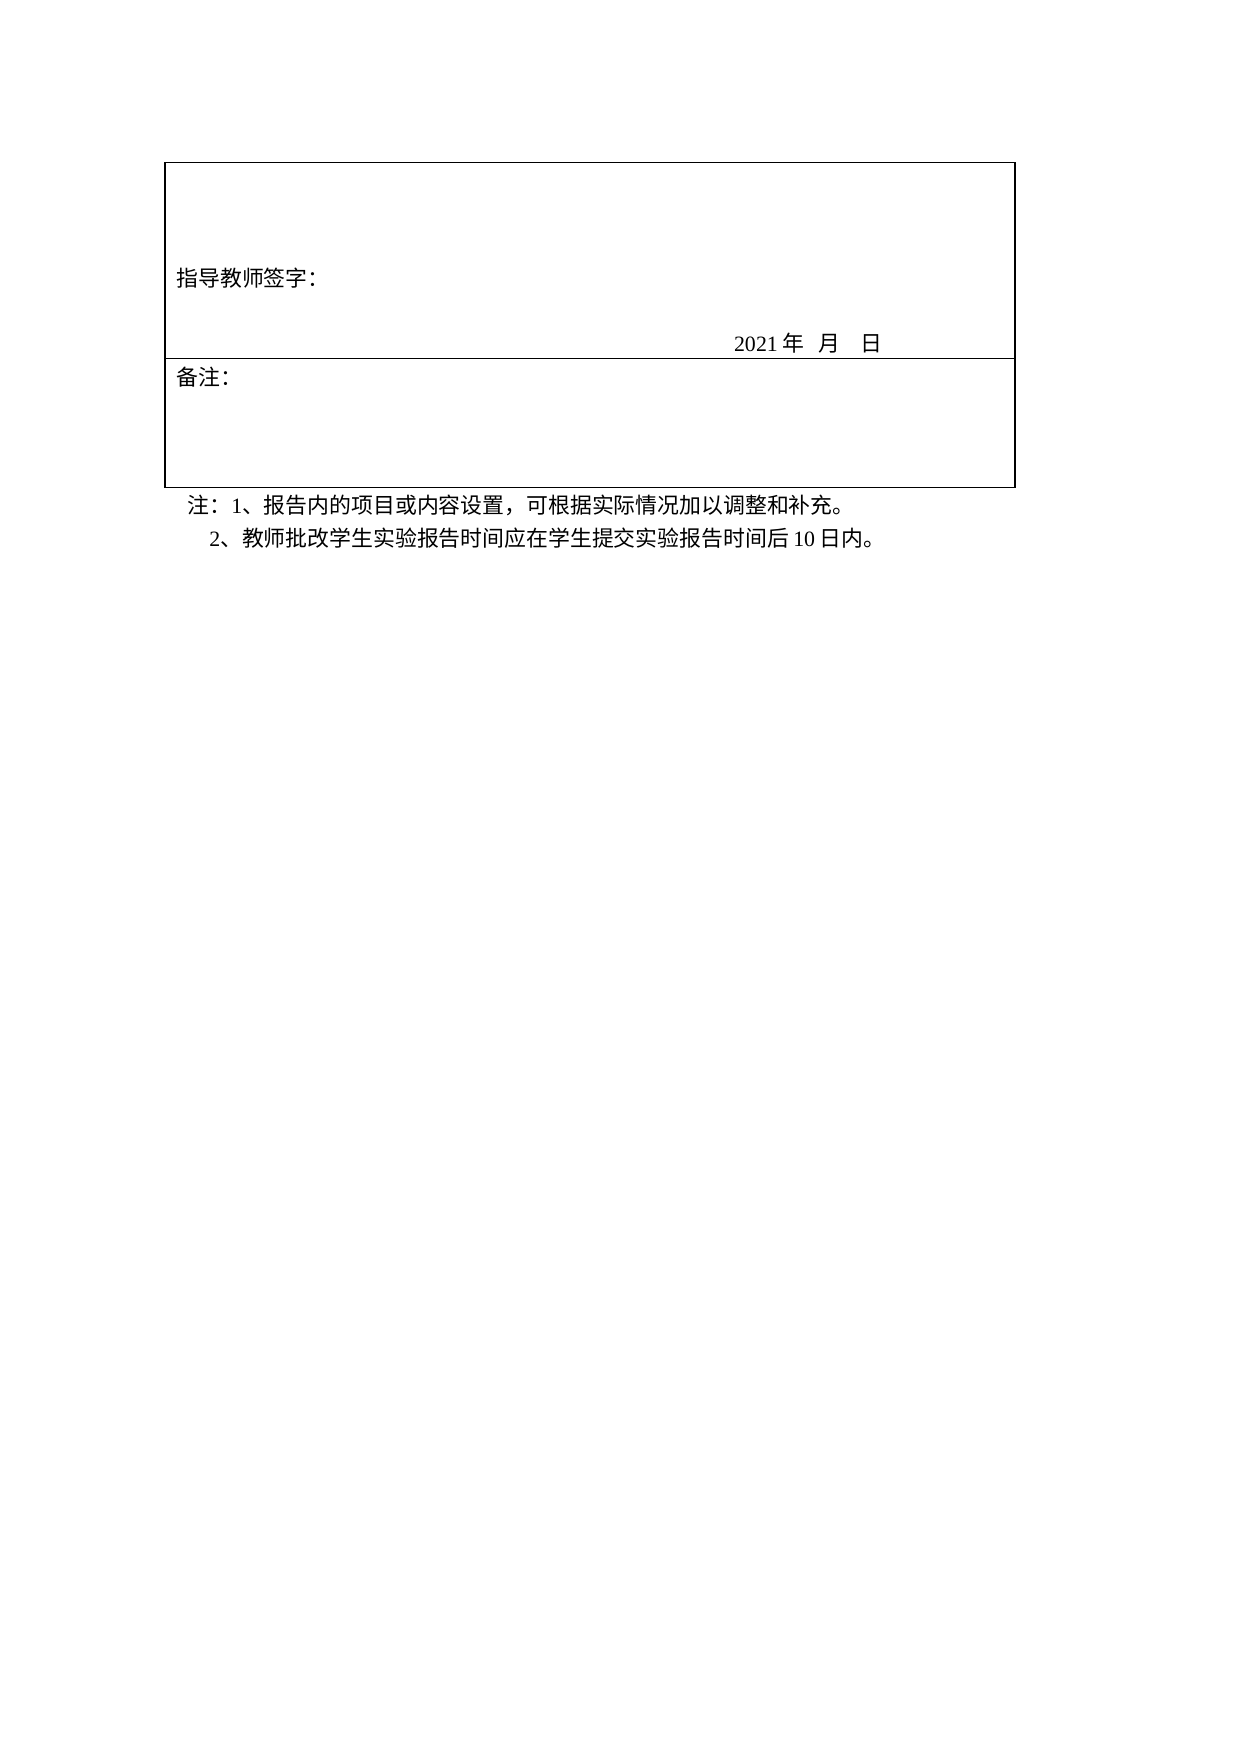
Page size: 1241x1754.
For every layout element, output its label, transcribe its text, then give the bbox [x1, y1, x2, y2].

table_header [166, 163, 1014, 358]
text 2、教师批改学生实验报告时间应在学生提交实验报告时间后10日内。 [187, 520, 1053, 553]
table_cell 备注： [166, 359, 1014, 487]
text 注：1、报告内的项目或内容设置，可根据实际情况加以调整和补充。 [187, 488, 1053, 520]
